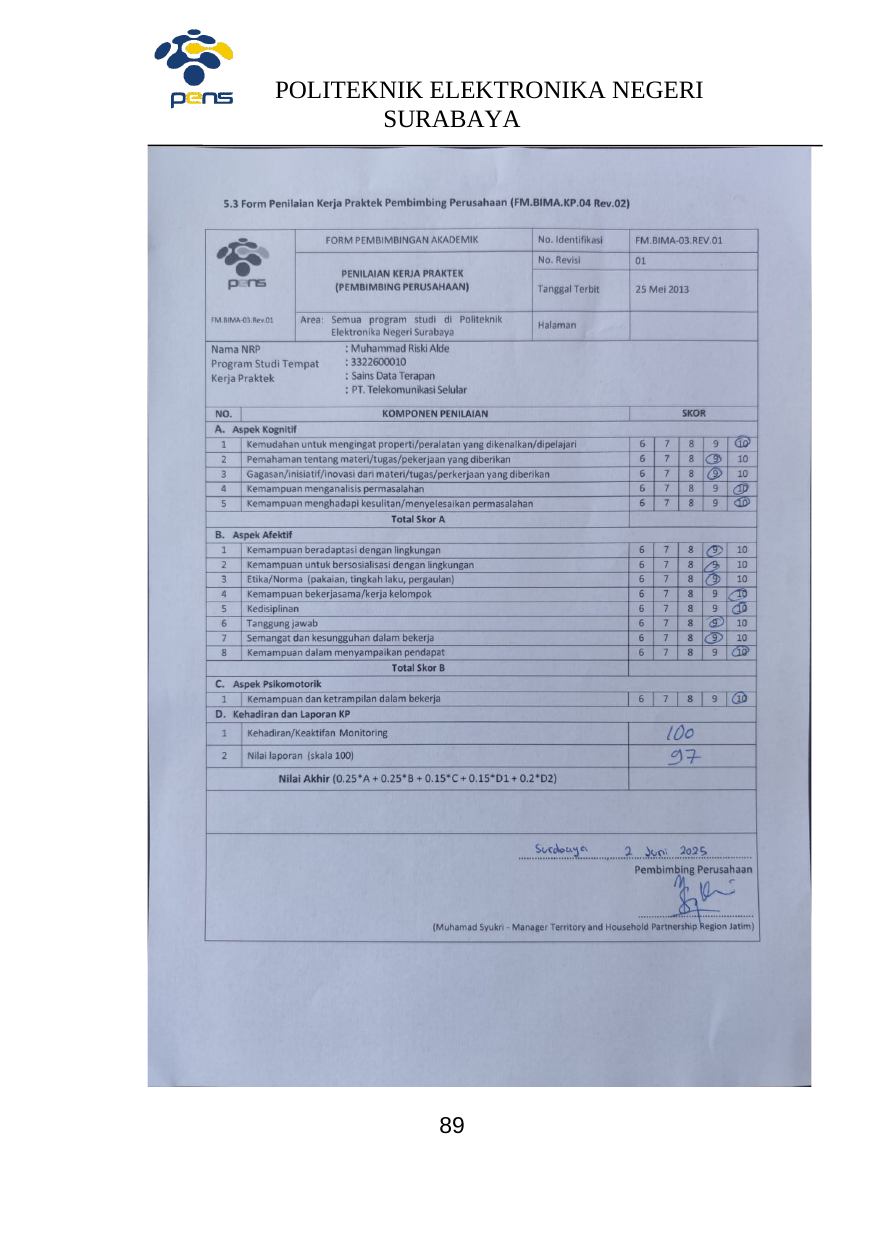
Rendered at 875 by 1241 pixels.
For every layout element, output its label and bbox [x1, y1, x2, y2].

picture [147, 22, 242, 117]
picture [147, 147, 812, 1087]
